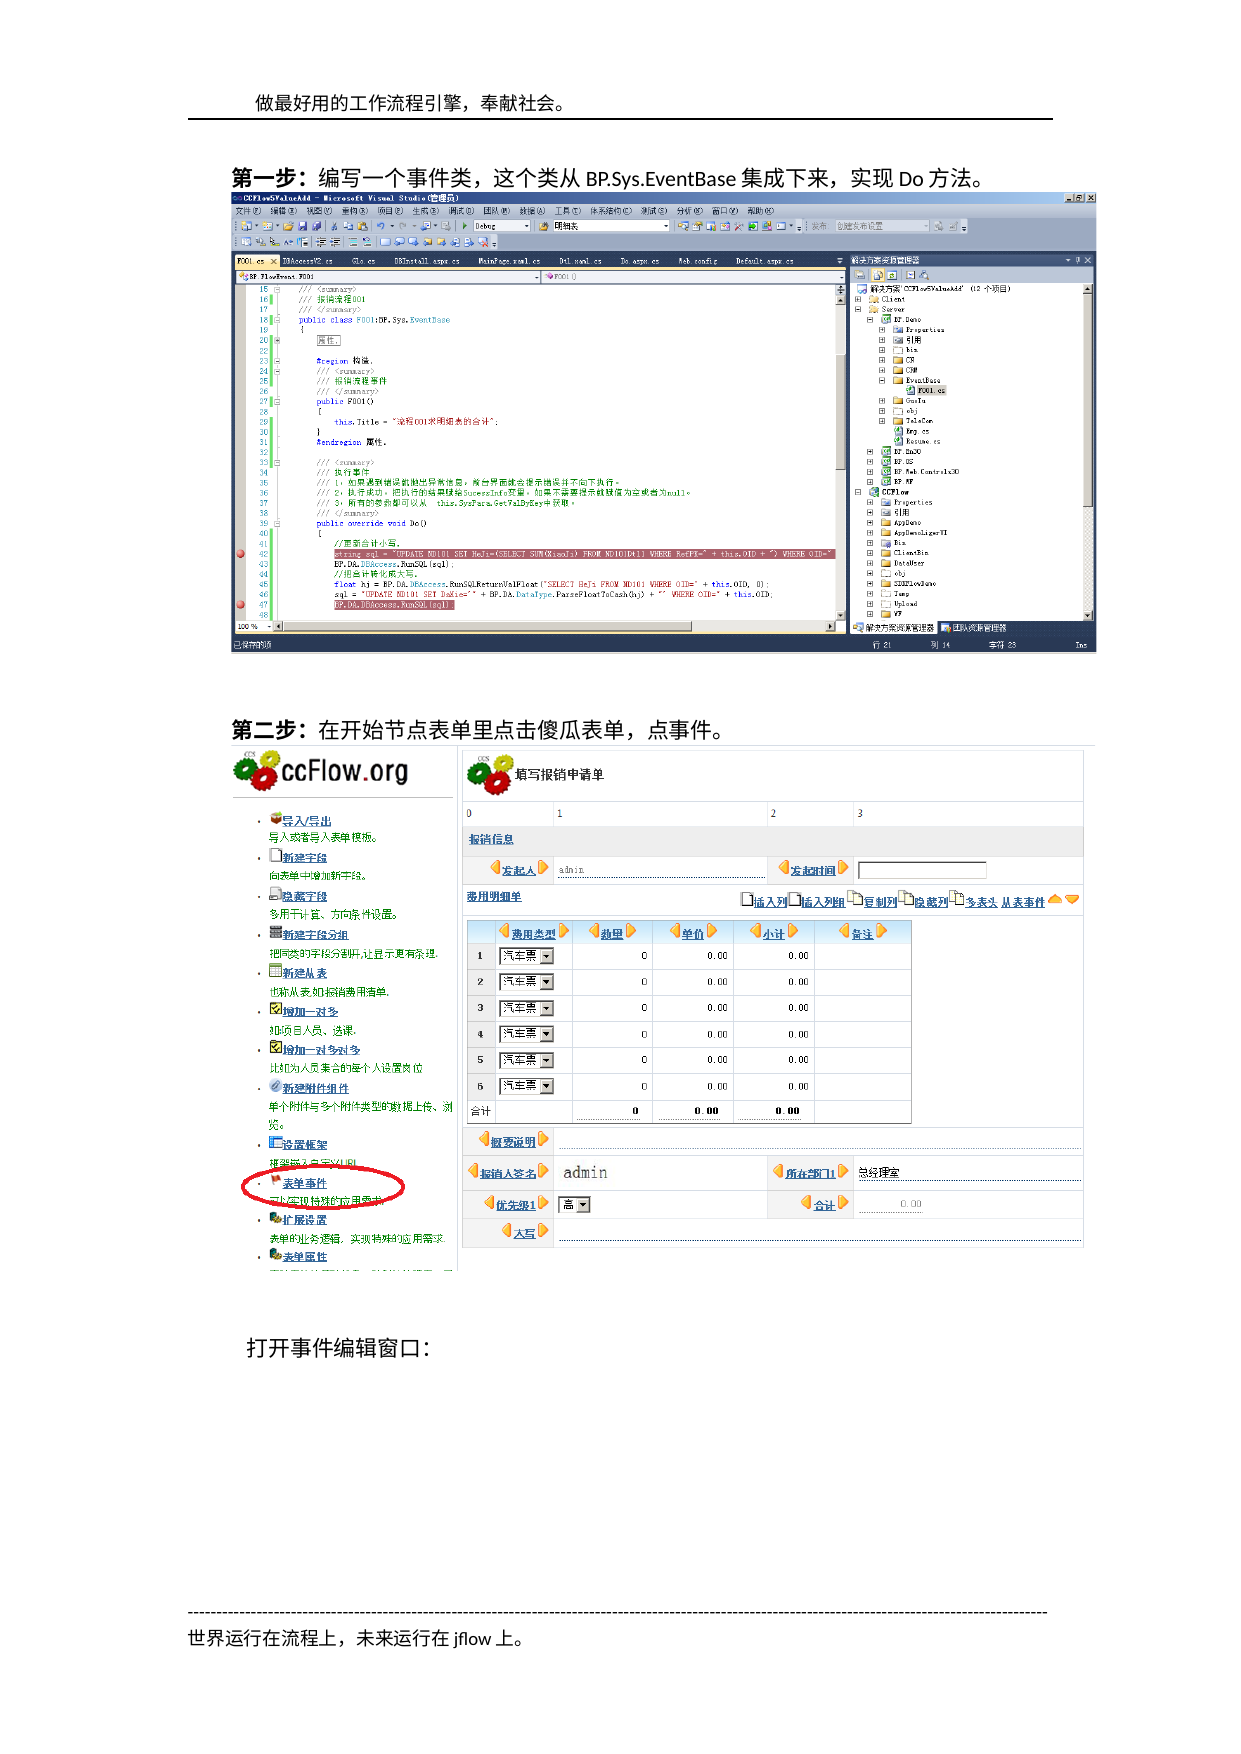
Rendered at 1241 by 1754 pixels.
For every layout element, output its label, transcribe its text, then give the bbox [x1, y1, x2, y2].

text 打开事件编辑窗口： [187, 1330, 1053, 1363]
picture [231, 745, 1096, 1271]
text 第一步：编写一个事件类，这个类从BP.Sys.EventBase 集成下来，实现Do 方法。 [187, 160, 1053, 193]
text 第二步：在开始节点表单里点击傻瓜表单，点事件。 [187, 713, 1053, 745]
picture [231, 192, 1097, 654]
